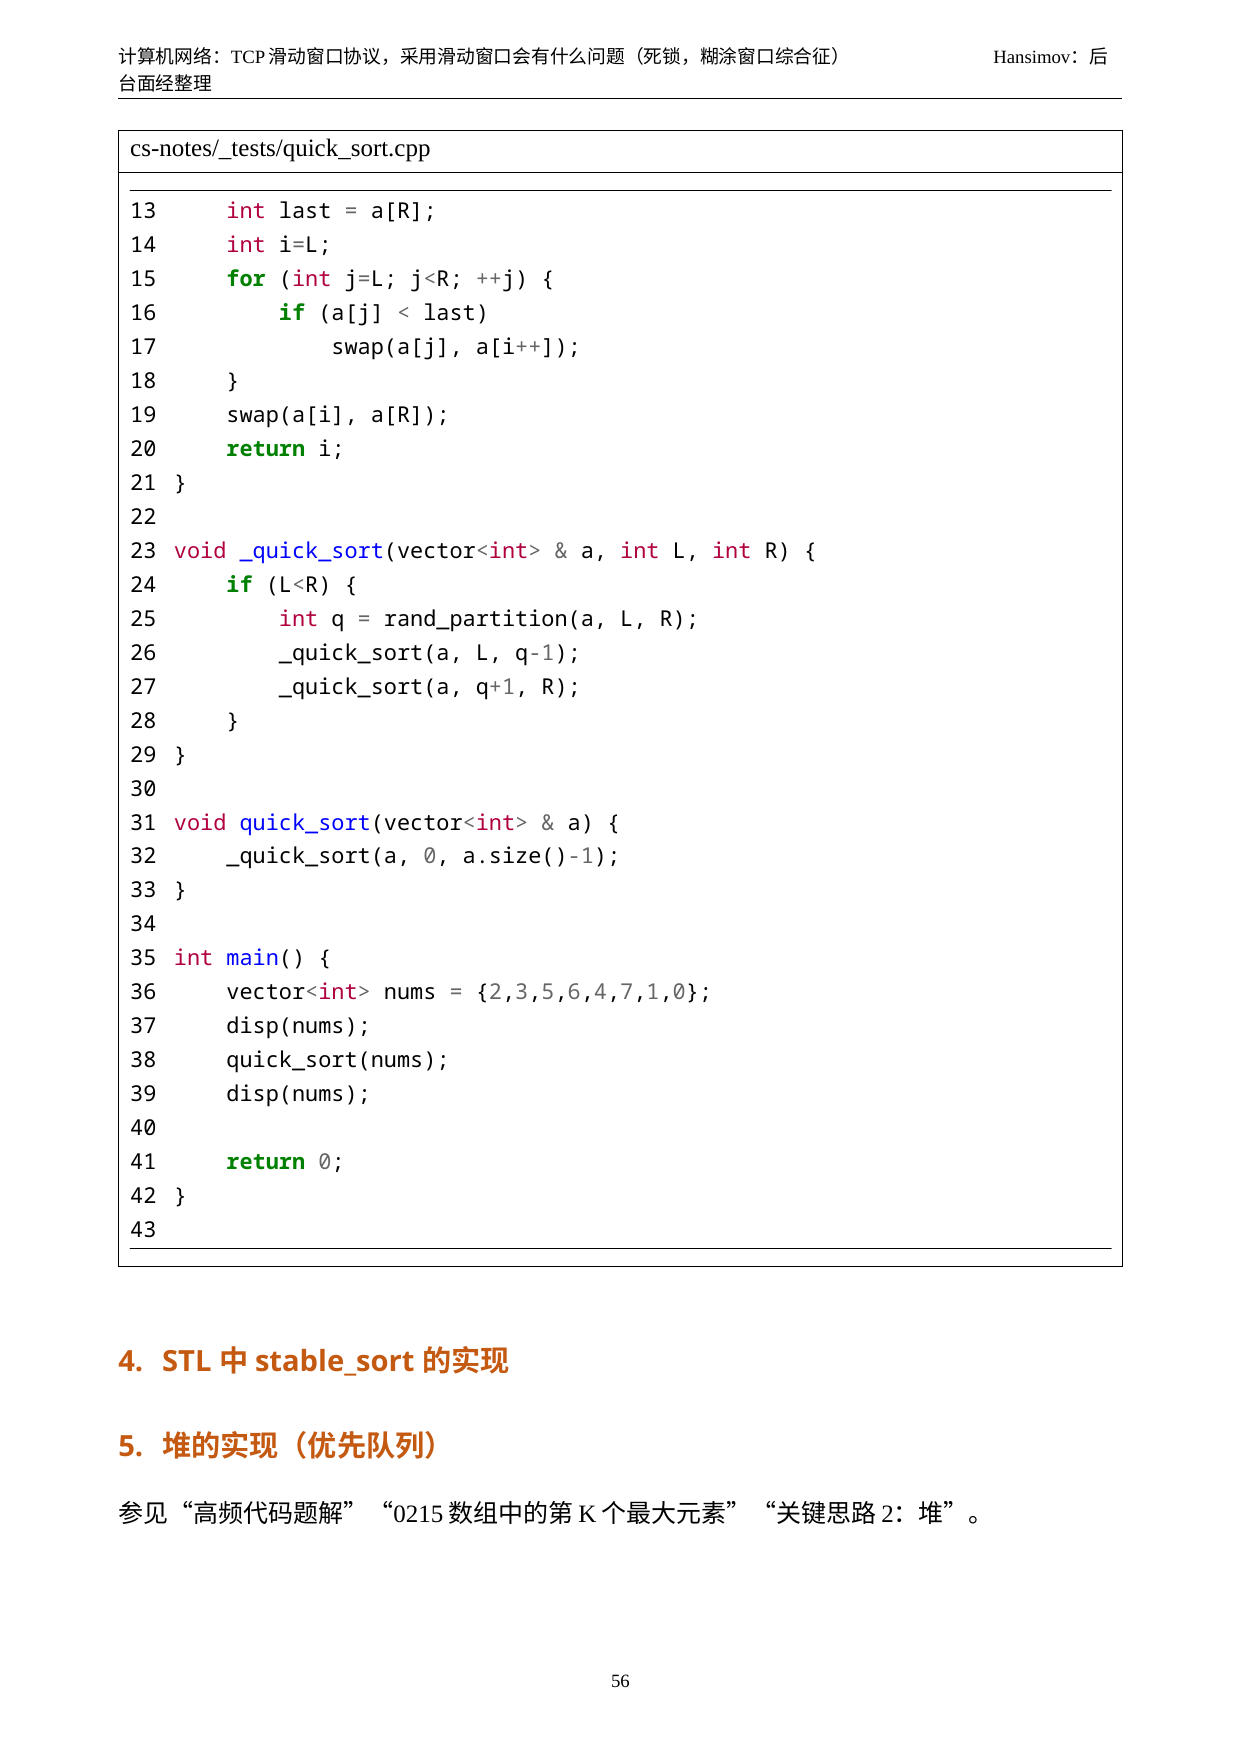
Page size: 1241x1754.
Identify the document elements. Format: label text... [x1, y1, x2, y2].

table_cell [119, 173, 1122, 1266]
text 参见“高频代码题解”“0215数组中的第K个最大元素”“关键思路2：堆”。 [118, 1478, 1122, 1546]
subtitle STL 中 stable_sort 的实现 [118, 1325, 1122, 1393]
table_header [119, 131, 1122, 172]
subtitle 堆的实现（优先队列） [118, 1410, 1122, 1478]
